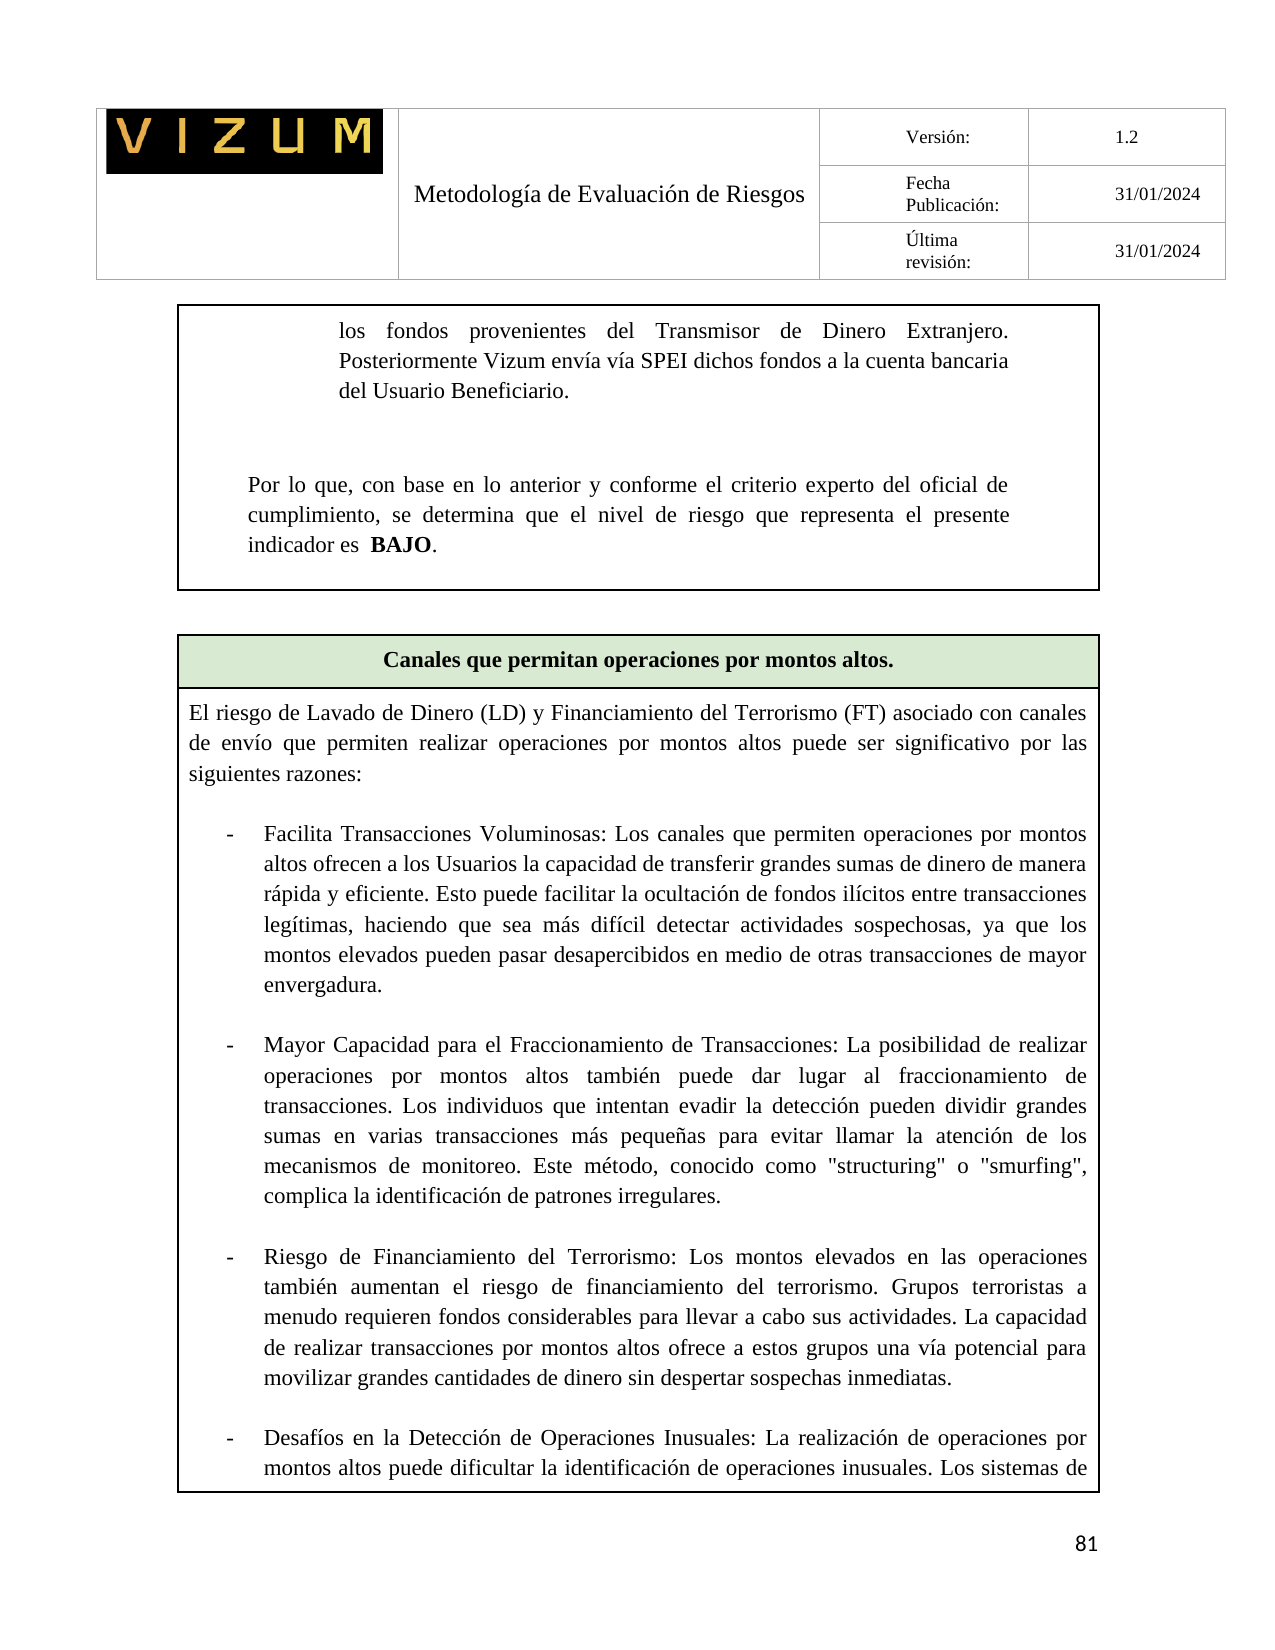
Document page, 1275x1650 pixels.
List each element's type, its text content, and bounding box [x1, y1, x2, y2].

table_header Canales que permitan operaciones por montos altos. [179, 636, 1098, 687]
picture [106, 109, 383, 174]
